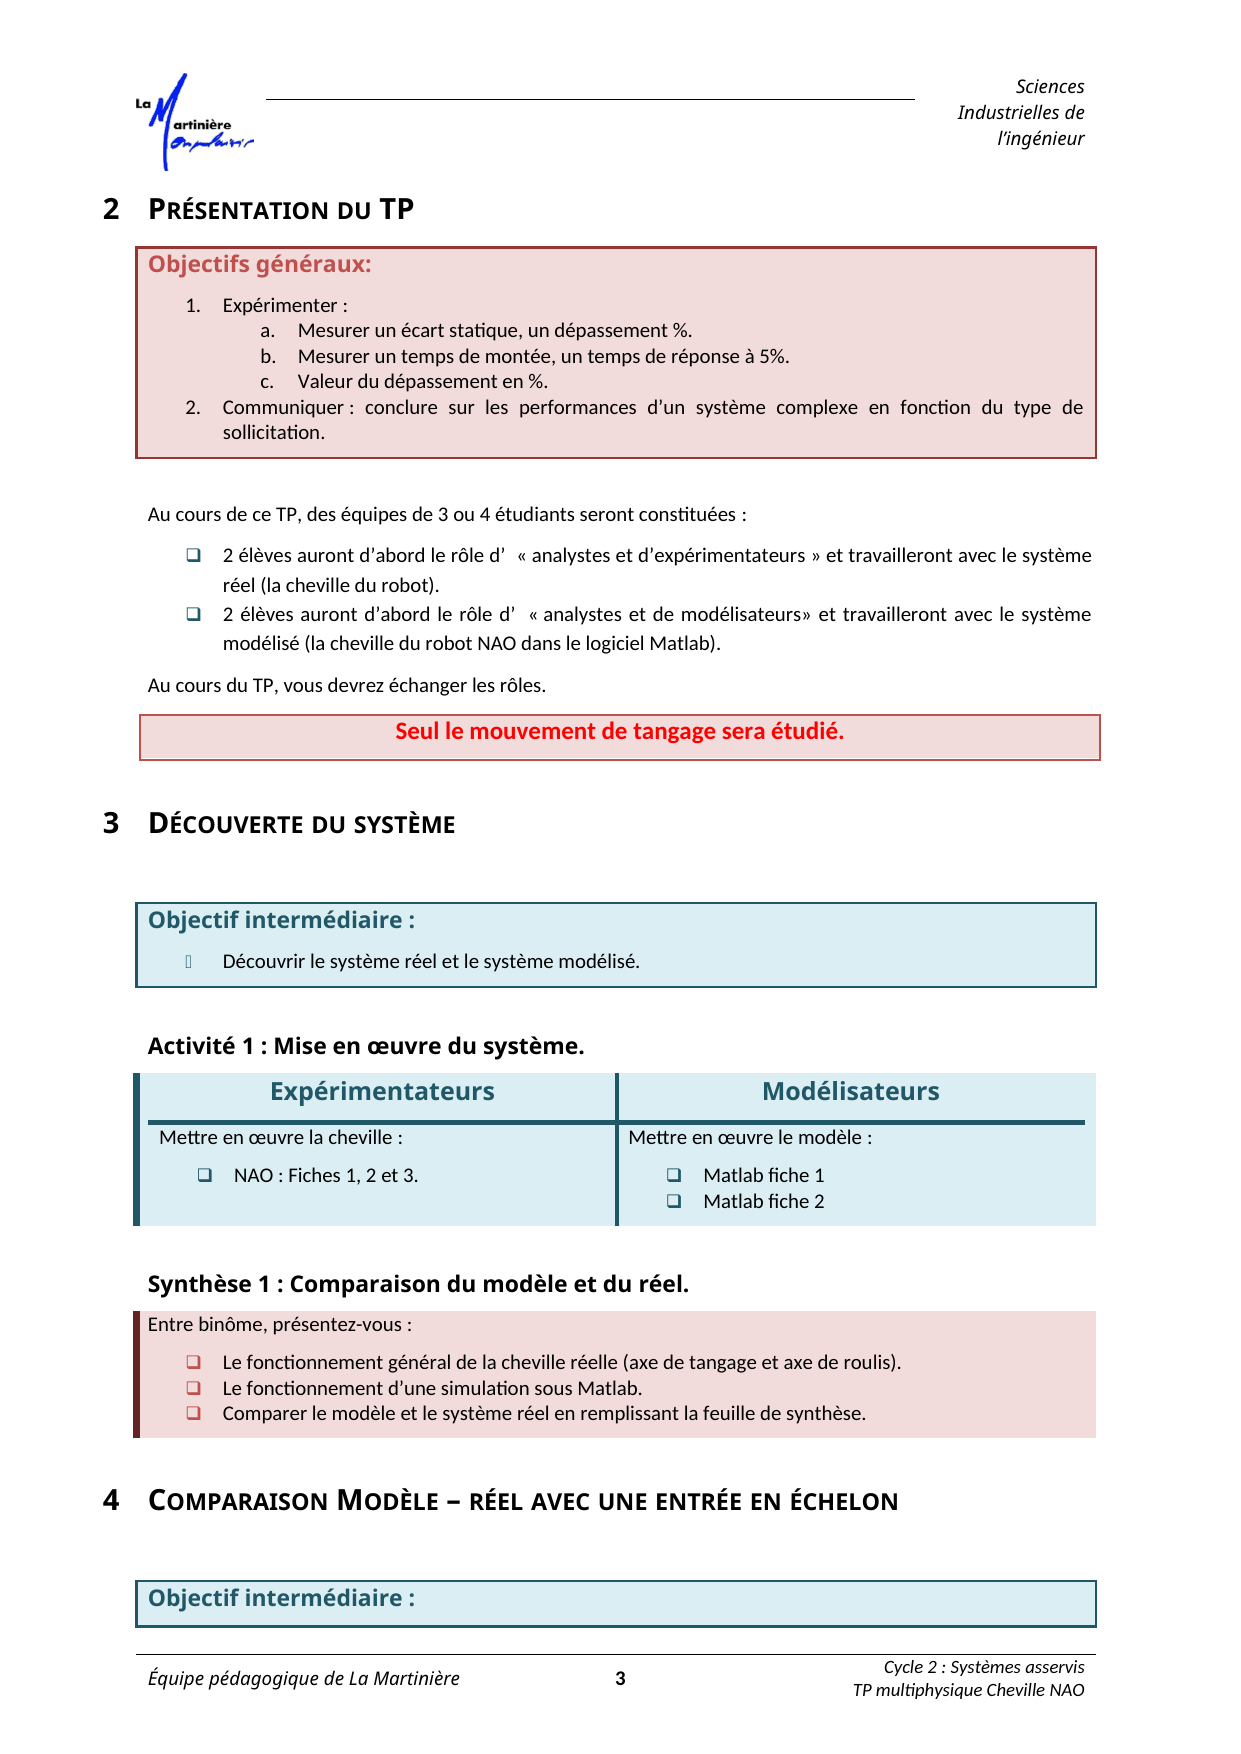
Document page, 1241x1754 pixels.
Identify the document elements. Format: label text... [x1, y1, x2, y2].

subtitle Comparaison Modèle – réel avec une entrée en échelon [103, 1480, 1093, 1519]
list 2 élèves auront d’abord le rôle d’ « analystes et de modélisateurs» et travailleront avec le système modélisé (la cheville du robot NAO dans le logiciel Matlab). [185, 601, 1093, 656]
table_header Objectifs généraux: Expérimenter : Mesurer un écart statique, un dépassement %. Mesurer un temps de montée, un temps de réponse à 5%. Valeur du dépassement en %. Communiquer : conclure sur les performances d’un système complexe en fonction du type de sollicitation. [138, 249, 1095, 457]
table_header Activité 1 : Mise en œuvre du système. [136, 1030, 1096, 1073]
subtitle Présentation du TP [103, 188, 1093, 228]
subtitle Découverte du système [103, 802, 1093, 842]
table_cell Entre binôme, présentez-vous : Le fonctionnement général de la cheville réelle (axe de tangage et axe de roulis). Le fonctionnement d’une simulation sous Matlab. Comparer le modèle et le système réel en remplissant la feuille de synthèse. [140, 1311, 1096, 1438]
text Au cours du TP, vous devrez échanger les rôles. [148, 672, 1093, 697]
text Au cours de ce TP, des équipes de 3 ou 4 étudiants seront constituées : [148, 501, 1093, 526]
table_header Objectif intermédiaire : Découvrir le système réel et le système modélisé. [138, 904, 1095, 986]
table_cell [619, 1073, 1096, 1226]
table_cell [140, 1073, 615, 1226]
table_header Synthèse 1 : Comparaison du modèle et du réel. [136, 1268, 1096, 1311]
list 2 élèves auront d’abord le rôle d’ « analystes et d’expérimentateurs » et travailleront avec le système réel (la cheville du robot). [185, 543, 1093, 597]
table_header Seul le mouvement de tangage sera étudié. [141, 716, 1099, 758]
picture [136, 73, 254, 171]
table_header Objectif intermédiaire : Découvrir l’impact d’une entrée échelon sur les performances du système ainsi que de l’impact du gain proportionnel. [138, 1582, 1095, 1625]
